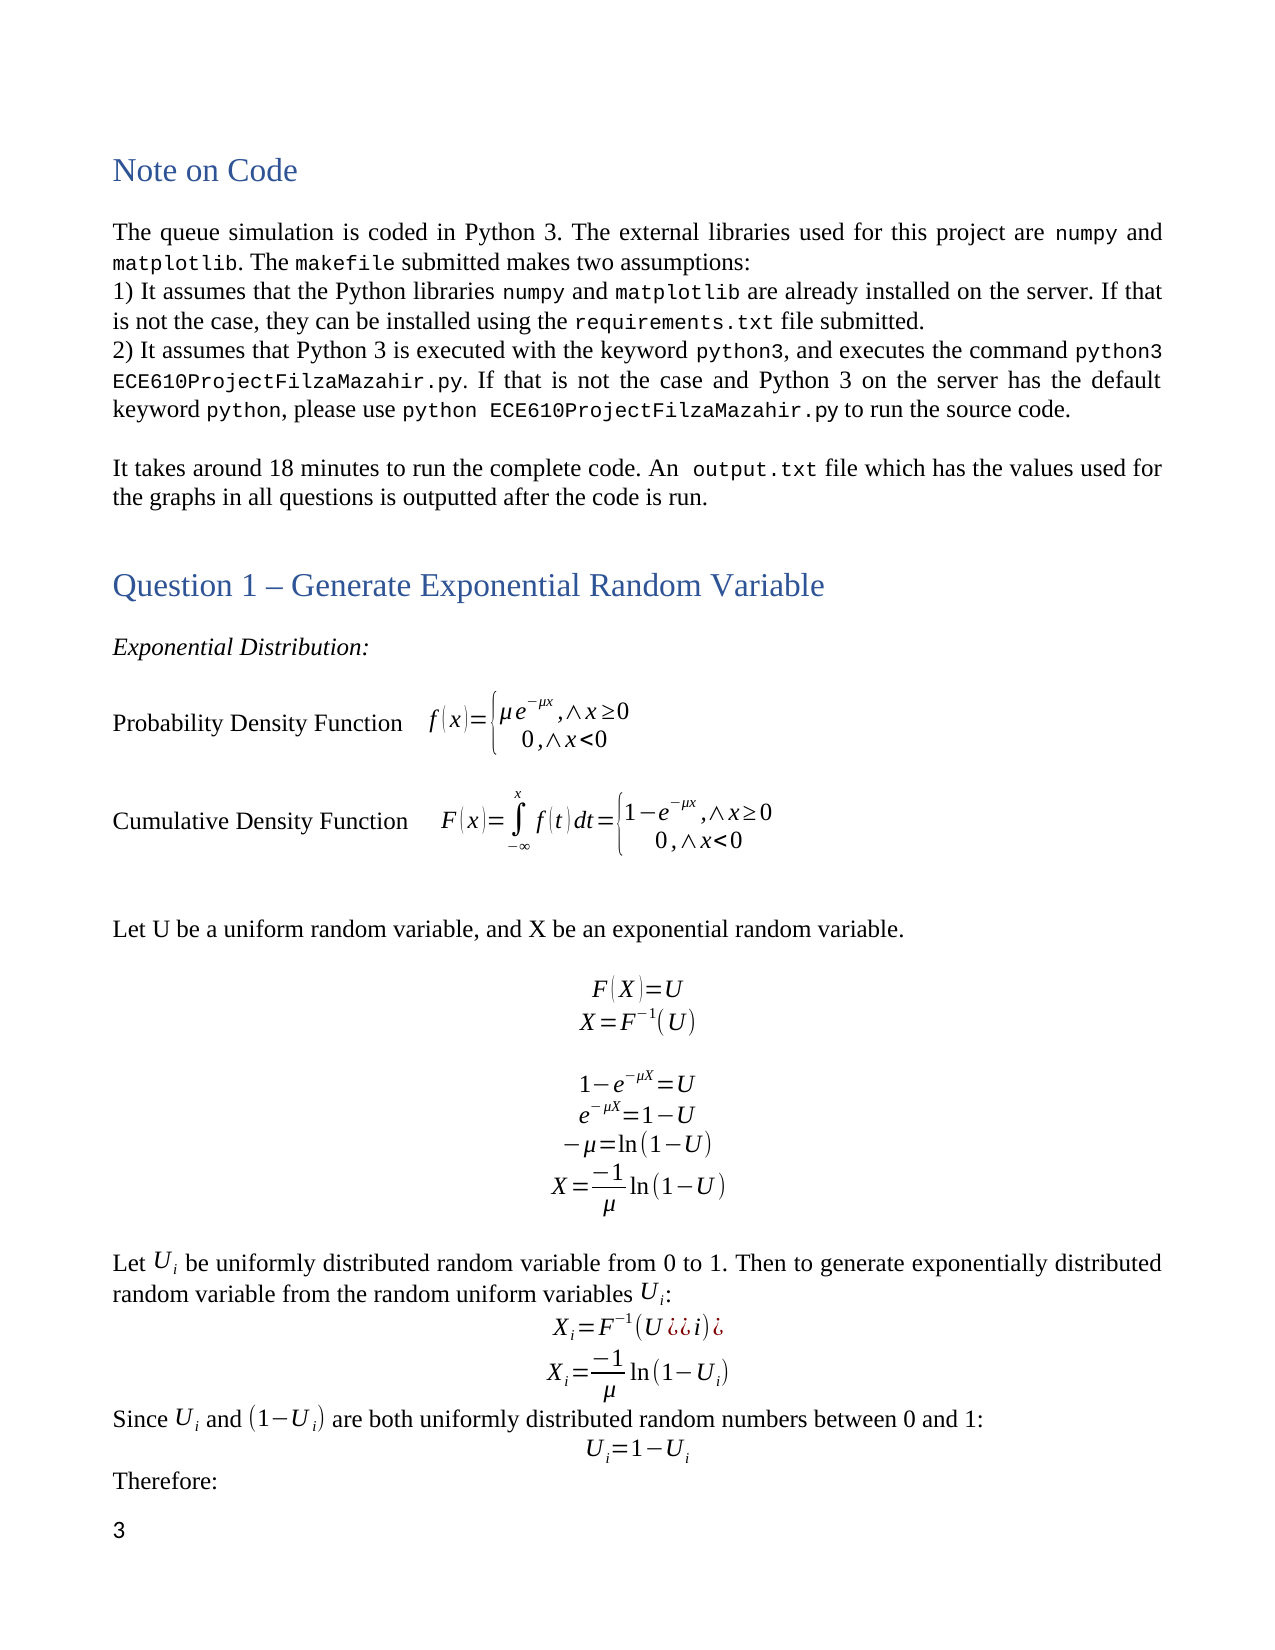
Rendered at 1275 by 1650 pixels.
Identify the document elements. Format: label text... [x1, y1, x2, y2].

text Since and are both uniformly distributed random numbers between 0 and 1: [112, 1403, 1162, 1435]
text Let be uniformly distributed random variable from 0 to 1. Then to generate exponentially distributed random variable from the random uniform variables : [112, 1246, 1162, 1309]
text 2) It assumes that Python 3 is executed with the keyword python3, and executes the command python3 ECE610ProjectFilzaMazahir.py. If that is not the case and Python 3 on the server has the default keyword python, please use python ECE610ProjectFilzaMazahir.py to run the source code. [112, 335, 1162, 424]
subtitle Question 1 – Generate Exponential Random Variable [112, 565, 1162, 603]
text Therefore: [112, 1466, 1162, 1495]
text 1) It assumes that the Python libraries numpy and matplotlib are already installed on the server. If that is not the case, they can be installed using the requirements.txt file submitted. [112, 276, 1162, 335]
text Let U be a uniform random variable, and X be an exponential random variable. [112, 914, 1162, 943]
subtitle Note on Code [112, 150, 1162, 188]
text The queue simulation is coded in Python 3. The external libraries used for this project are numpy and matplotlib. The makefile submitted makes two assumptions: [112, 217, 1162, 276]
text Cumulative Density Function [112, 784, 1162, 857]
text It takes around 18 minutes to run the complete code. An output.txt file which has the values used for the graphs in all questions is outputted after the code is run. [112, 453, 1162, 511]
text Exponential Distribution: [112, 632, 1162, 661]
text Probability Density Function [112, 689, 1162, 756]
